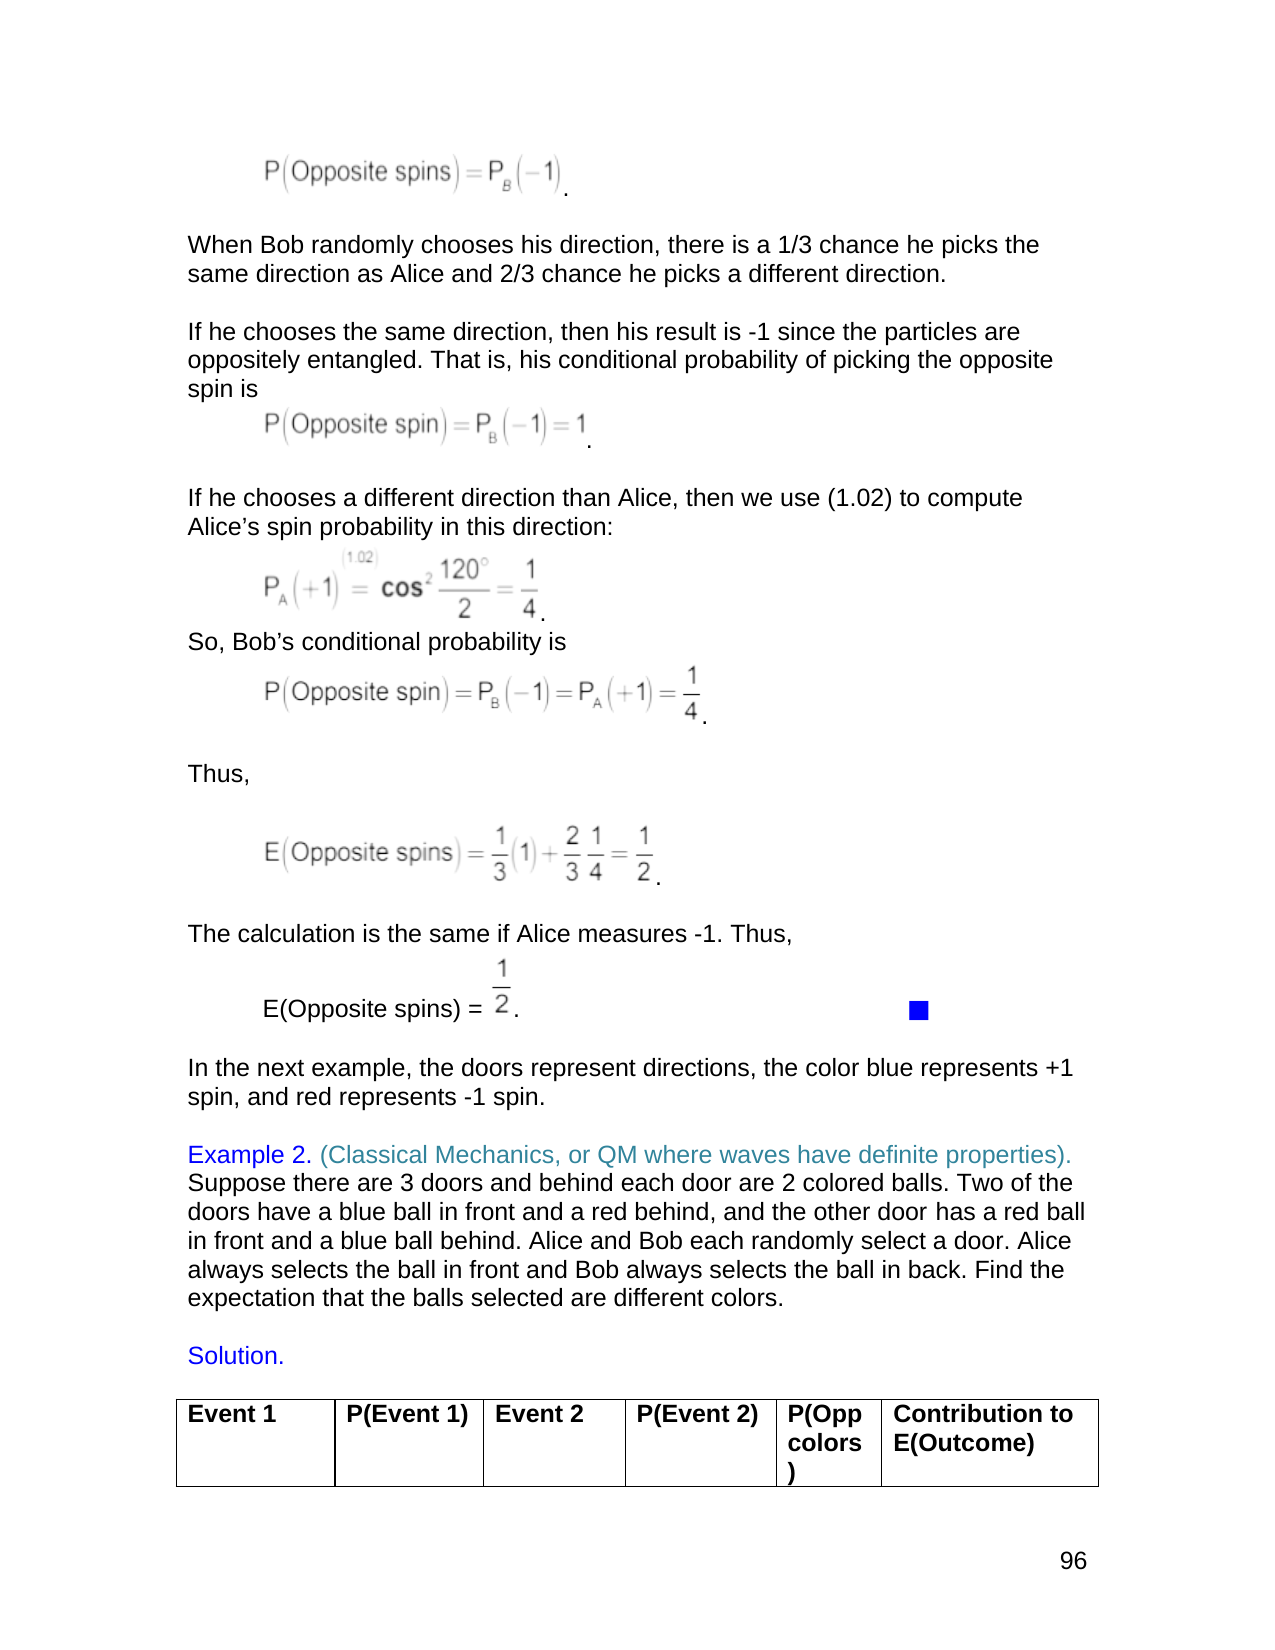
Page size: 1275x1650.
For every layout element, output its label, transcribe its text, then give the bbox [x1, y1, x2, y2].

table_header Event 2 [484, 1400, 625, 1486]
text . [187, 816, 1087, 891]
text Thus, [187, 758, 1087, 787]
table_header P(Event 2) [626, 1400, 776, 1486]
table_header Contribution to E(Outcome) [882, 1400, 1098, 1486]
text In the next example, the doors represent directions, the color blue represents +1 spin, and red represents -1 spin. [187, 1053, 1087, 1111]
text If he chooses a different direction than Alice, then we use (1.02) to compute Alice’s spin probability in this direction: [187, 483, 1087, 540]
text Example 2. (Classical Mechanics, or QM where waves have definite properties). Suppose there are 3 doors and behind each door are 2 colored balls. Two of the doors have a blue ball in front and a red behind, and the other door has a red ball in front and a blue ball behind. Alice and Bob each randomly select a door. Alice always selects the ball in front and Bob always selects the ball in back. Find the expectation that the balls selected are different colors. [187, 1140, 1087, 1312]
table_header P(Event 1) [336, 1400, 483, 1486]
text Solution. [187, 1341, 1087, 1370]
text The calculation is the same if Alice measures -1. Thus, [187, 919, 1087, 948]
text When Bob randomly chooses his direction, there is a 1/3 chance he picks the same direction as Alice and 2/3 chance he picks a different direction. [187, 230, 1087, 288]
text . [187, 540, 1087, 626]
text E(Opposite spins) = . ■ [187, 948, 1087, 1025]
text If he chooses the same direction, then his result is -1 since the particles are oppositely entangled. That is, his conditional probability of picking the opposite spin is [187, 316, 1087, 403]
text . [187, 403, 1087, 454]
text So, Bob’s conditional probability is [187, 626, 1087, 655]
text . [187, 655, 1087, 730]
text . [187, 150, 1087, 201]
table_header Event 1 [177, 1400, 334, 1486]
table_header P(Opp colors) [777, 1400, 881, 1486]
